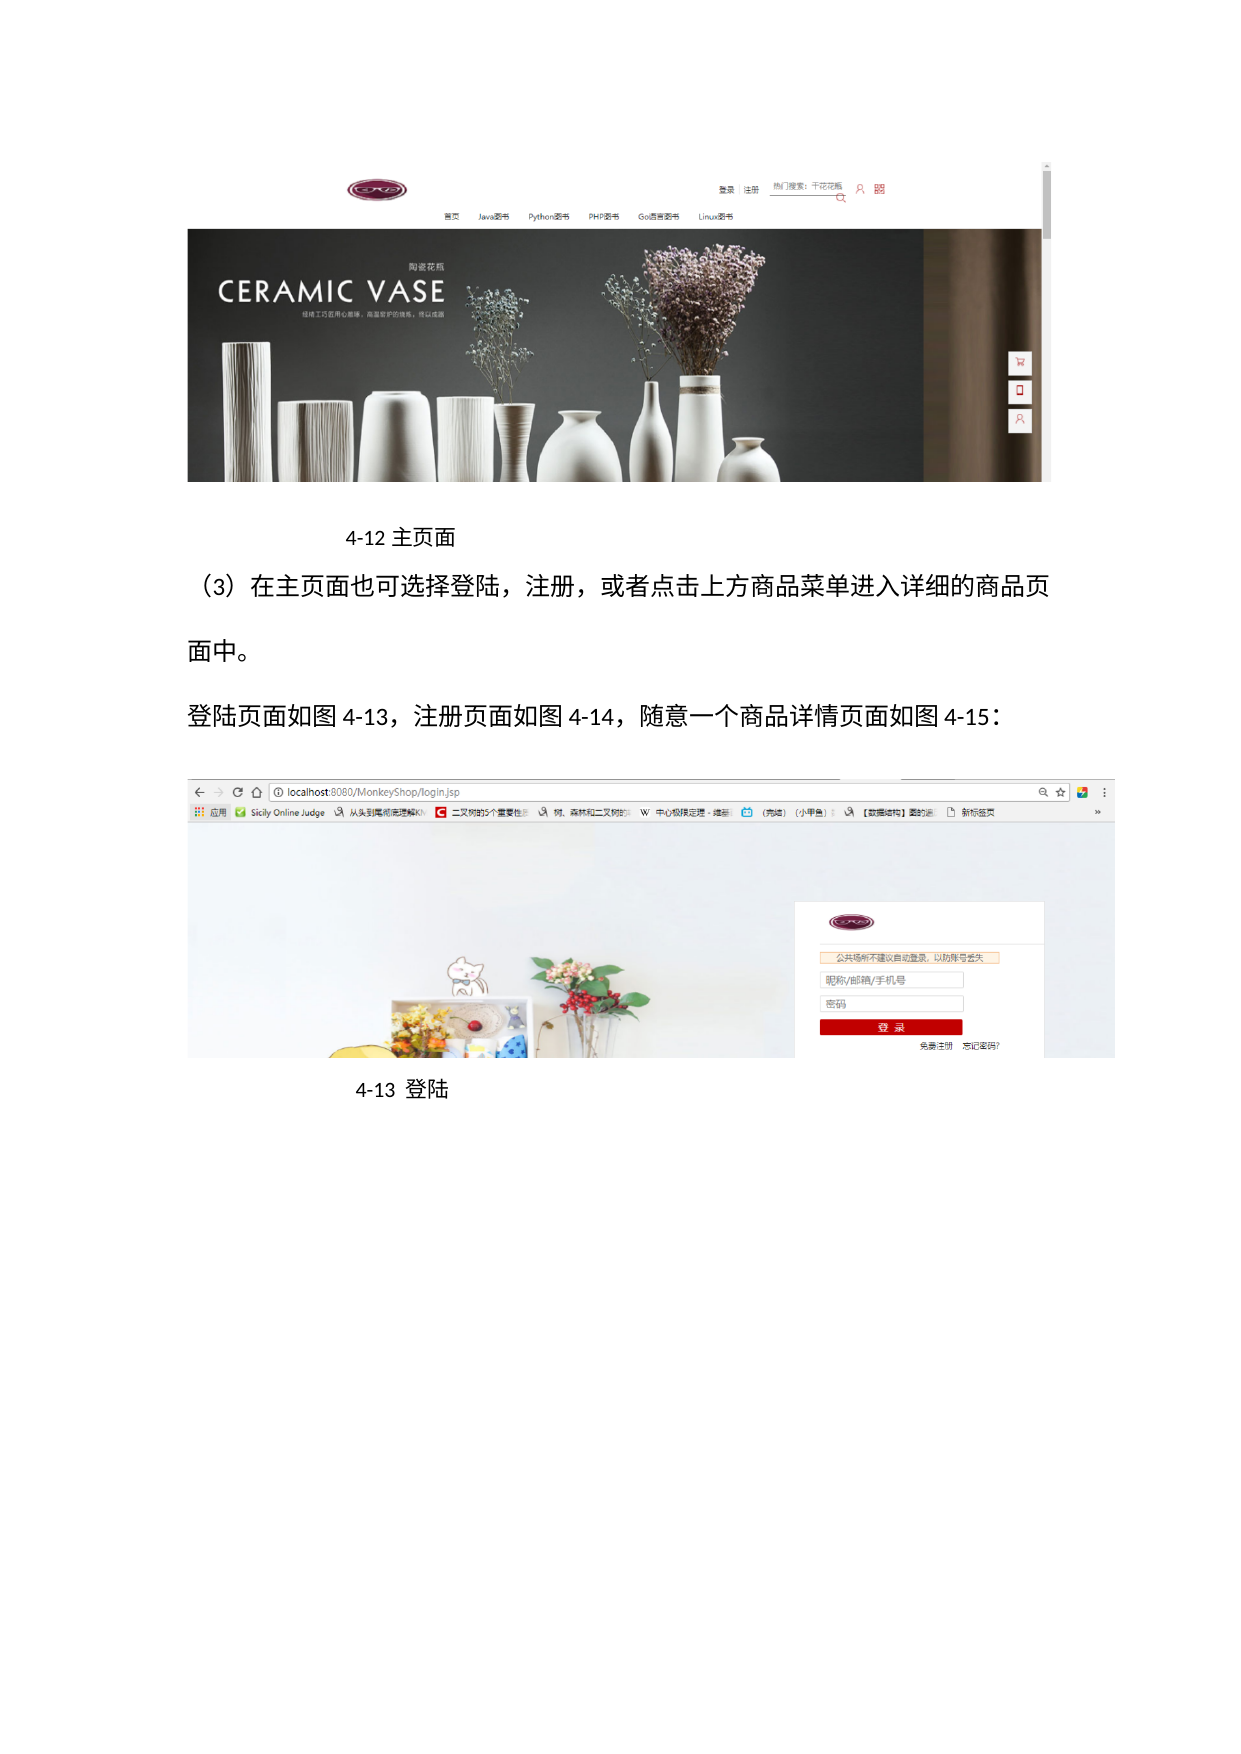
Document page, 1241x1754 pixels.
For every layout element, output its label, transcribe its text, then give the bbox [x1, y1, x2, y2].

list 4-12 主页面 [187, 519, 1053, 552]
picture [187, 779, 1115, 1058]
list （3）在主页面也可选择登陆，注册，或者点击上方商品菜单进入详细的商品页面中。 [187, 552, 1053, 682]
list 4-13 登陆 [187, 1072, 1053, 1104]
picture [187, 162, 1052, 482]
list 登陆页面如图4-13，注册页面如图4-14，随意一个商品详情页面如图4-15： [187, 682, 1053, 747]
